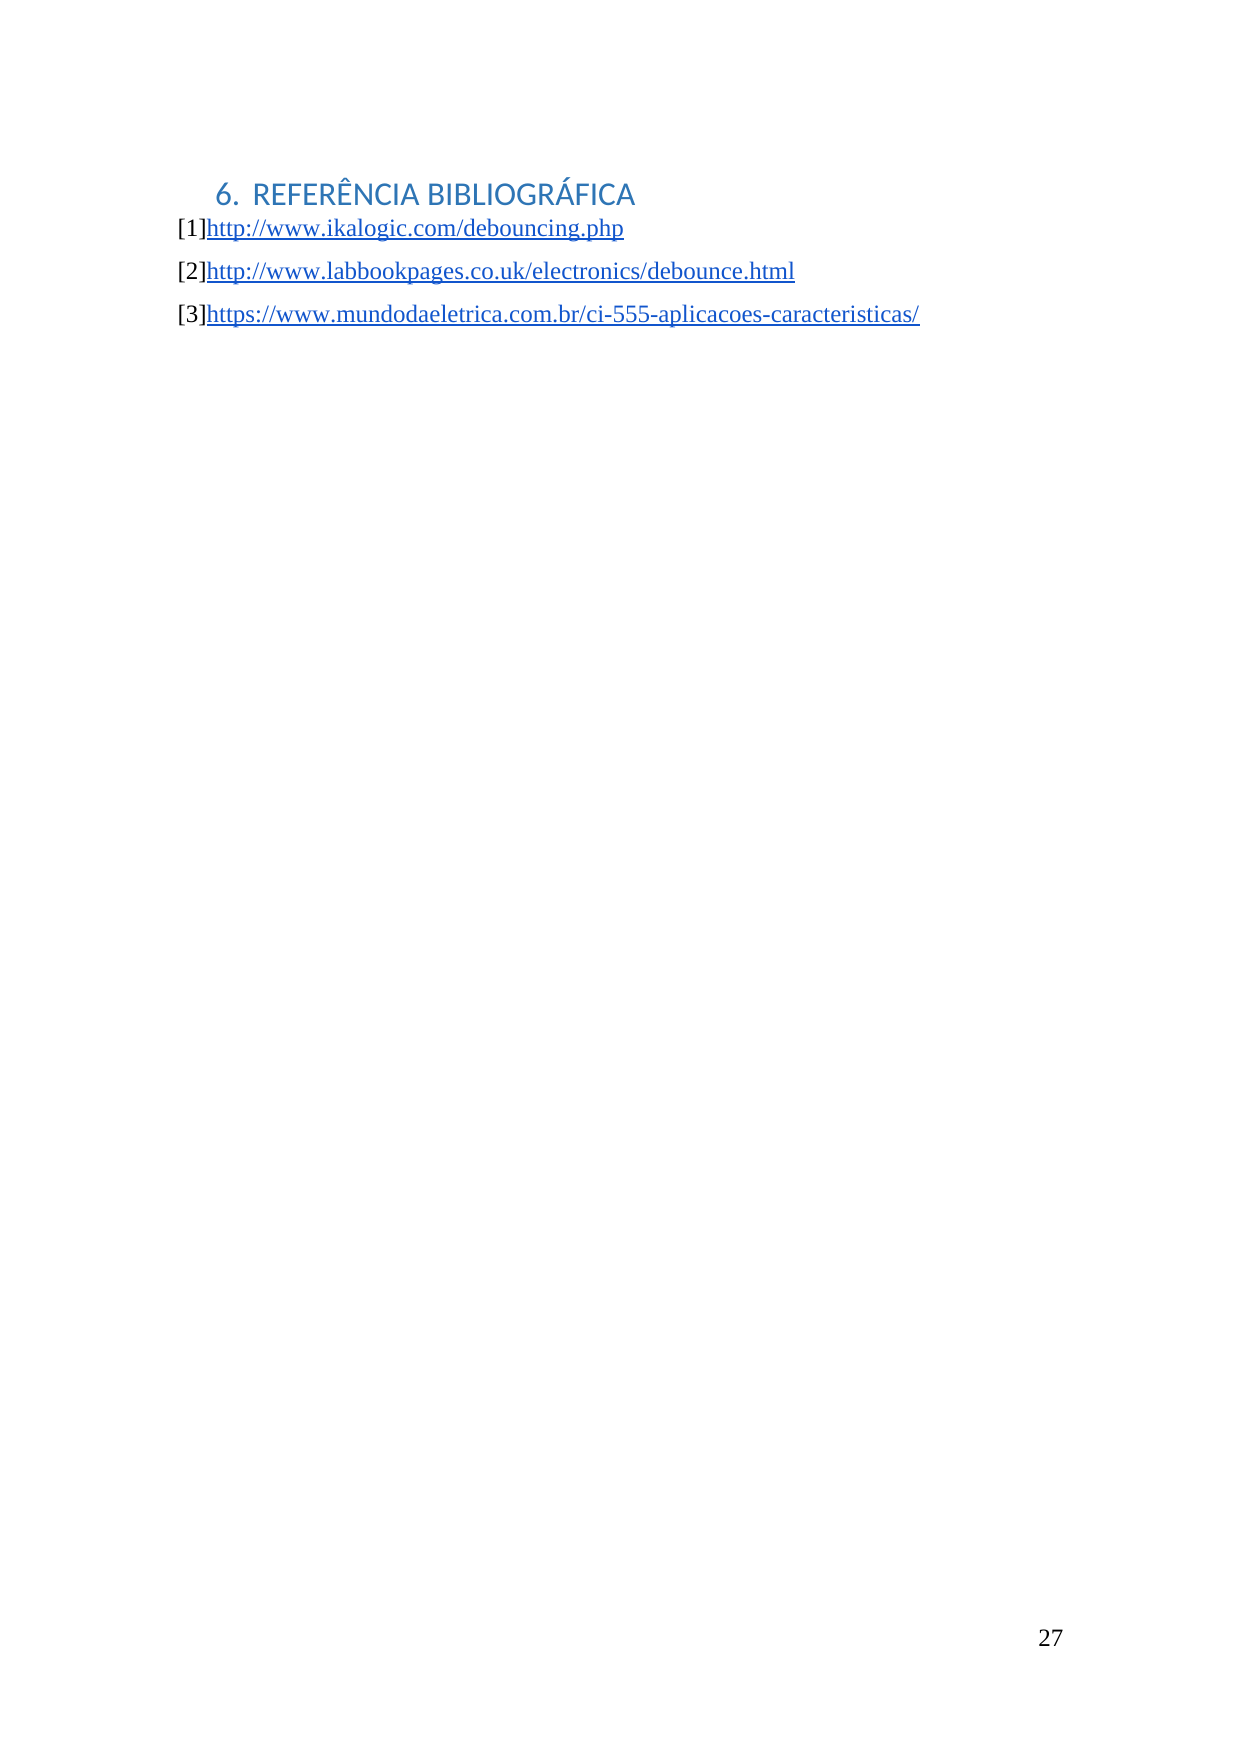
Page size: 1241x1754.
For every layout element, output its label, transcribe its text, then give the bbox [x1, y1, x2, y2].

text [2]http://www.labbookpages.co.uk/electronics/debounce.html [177, 256, 1063, 285]
text [1]http://www.ikalogic.com/debouncing.php [177, 213, 1063, 242]
subtitle REFERÊNCIA BIBLIOGRÁFICA [215, 173, 1063, 213]
text [3]https://www.mundodaeletrica.com.br/ci-555-aplicacoes-caracteristicas/ [177, 299, 1063, 328]
